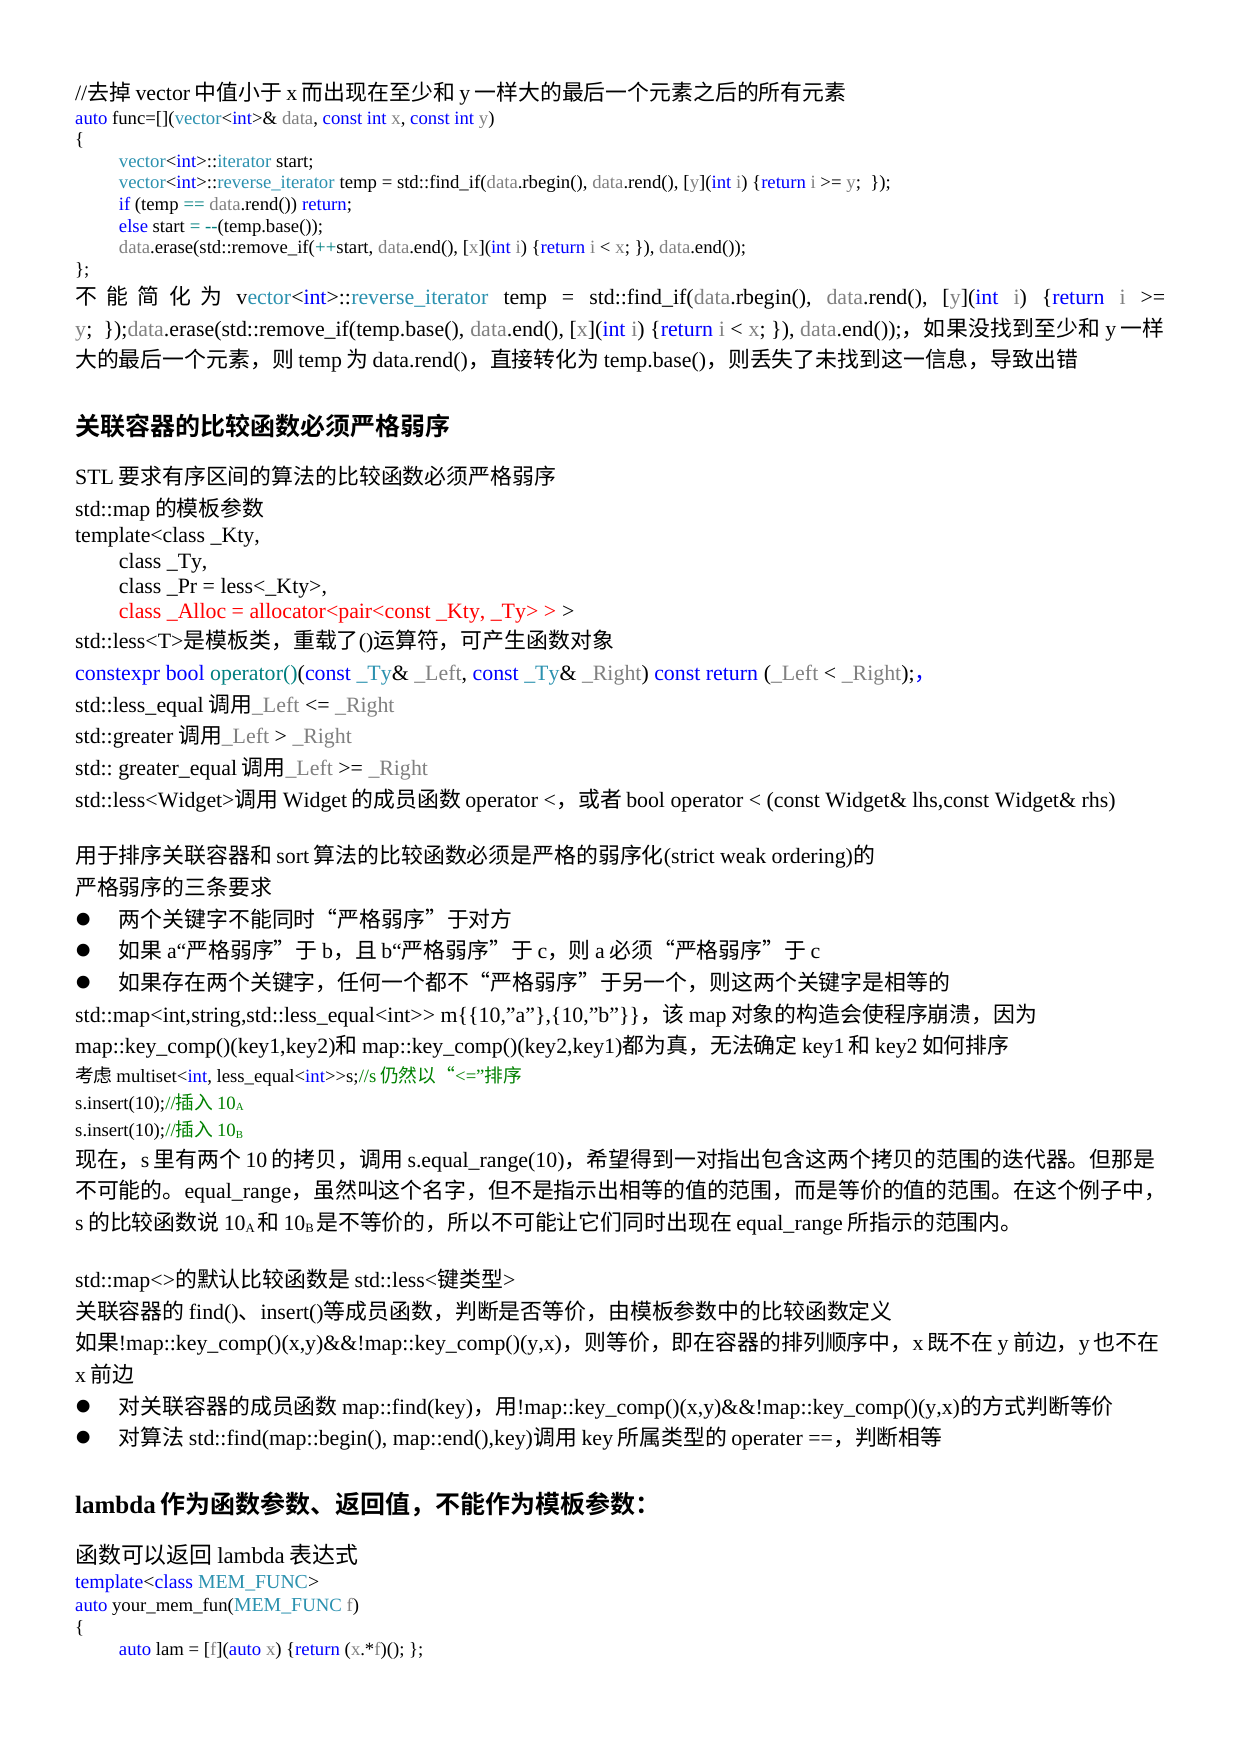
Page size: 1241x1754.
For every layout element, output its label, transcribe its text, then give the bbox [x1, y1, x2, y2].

subtitle 关联容器的比较函数必须严格弱序 [75, 407, 1165, 443]
text class _Pr = less<_Kty>, [75, 573, 1165, 598]
list 如果存在两个关键字，任何一个都不“严格弱序”于另一个，则这两个关键字是相等的 [75, 965, 1165, 997]
text std::map<>的默认比较函数是std::less<键类型> [75, 1262, 1165, 1294]
text 严格弱序的三条要求 [75, 870, 1165, 902]
text std::map的模板参数 [75, 491, 1165, 522]
text vector<int>::iterator start; [75, 150, 1165, 171]
text }; [75, 258, 1165, 279]
text if (temp == data.rend()) return; [75, 193, 1165, 214]
text 关联容器的find()、insert()等成员函数，判断是否等价，由模板参数中的比较函数定义 [75, 1294, 1165, 1325]
text class _Ty, [75, 548, 1165, 573]
text else start = --(temp.base()); [75, 214, 1165, 236]
text constexpr bool operator()(const _Ty& _Left, const _Ty& _Right) const return (_Left < _Right);， [75, 655, 1165, 687]
text std:: greater_equal调用_Left >= _Right [75, 750, 1165, 782]
subtitle lambda作为函数参数、返回值，不能作为模板参数： [75, 1484, 1165, 1521]
text auto func=[](vector<int>& data, const int x, const int y) [75, 107, 1165, 128]
list 对关联容器的成员函数map::find(key)，用!map::key_comp()(x,y)&&!map::key_comp()(y,x)的方式判断等价 [75, 1389, 1165, 1420]
text { [75, 128, 1165, 150]
text STL要求有序区间的算法的比较函数必须严格弱序 [75, 459, 1165, 491]
text 考虑multiset<int, less_equal<int>>s;//s仍然以“<=”排序 [75, 1060, 1165, 1087]
text auto your_mem_fun(MEM_FUNC f) [75, 1593, 1165, 1616]
text template<class MEM_FUNC> [75, 1570, 1165, 1593]
text std::less_equal调用_Left <= _Right [75, 687, 1165, 718]
text std::less<T>是模板类，重载了()运算符，可产生函数对象 [75, 623, 1165, 655]
text 现在，s里有两个10的拷贝，调用s.equal_range(10)，希望得到一对指出包含这两个拷贝的范围的迭代器。但那是不可能的。equal_range，虽然叫这个名字，但不是指示出相等的值的范围，而是等价的值的范围。在这个例子中，s的比较函数说10A和10B是不等价的，所以不可能让它们同时出现在equal_range所指示的范围内。 [75, 1142, 1165, 1237]
text std::less<Widget>调用Widget的成员函数operator <，或者bool operator < (const Widget& lhs,const Widget& rhs) [75, 782, 1165, 813]
text data.erase(std::remove_if(++start, data.end(), [x](int i) {return i < x; }), data.end()); [75, 236, 1165, 258]
text 函数可以返回lambda表达式 [75, 1537, 1165, 1570]
list 两个关键字不能同时“严格弱序”于对方 [75, 902, 1165, 933]
text std::map<int,string,std::less_equal<int>> m{{10,”a”},{10,”b”}}，该map对象的构造会使程序崩溃，因为map::key_comp()(key1,key2)和map::key_comp()(key2,key1)都为真，无法确定key1和key2如何排序 [75, 997, 1165, 1060]
text 如果!map::key_comp()(x,y)&&!map::key_comp()(y,x)，则等价，即在容器的排列顺序中，x既不在y前边，y也不在x前边 [75, 1325, 1165, 1389]
text //去掉vector中值小于x而出现在至少和y一样大的最后一个元素之后的所有元素 [75, 75, 1165, 107]
text auto lam = [f](auto x) {return (x.*f)(); }; [75, 1637, 1165, 1659]
list 如果a“严格弱序”于b，且b“严格弱序”于c，则a必须“严格弱序”于c [75, 933, 1165, 965]
text s.insert(10);//插入10B [75, 1114, 1165, 1142]
text std::greater调用_Left > _Right [75, 718, 1165, 750]
text vector<int>::reverse_iterator temp = std::find_if(data.rbegin(), data.rend(), [y](int i) {return i >= y; }); [75, 171, 1165, 193]
text 不能简化为vector<int>::reverse_iterator temp = std::find_if(data.rbegin(), data.rend(), [y](int i) {return i >= y; });data.erase(std::remove_if(temp.base(), data.end(), [x](int i) {return i < x; }), data.end());，如果没找到至少和y一样大的最后一个元素，则temp为data.rend()，直接转化为temp.base()，则丢失了未找到这一信息，导致出错 [75, 279, 1165, 374]
text { [75, 1616, 1165, 1637]
text 用于排序关联容器和sort算法的比较函数必须是严格的弱序化(strict weak ordering)的 [75, 838, 1165, 870]
text s.insert(10);//插入10A [75, 1087, 1165, 1114]
text template<class _Kty, [75, 522, 1165, 548]
list 对算法std::find(map::begin(), map::end(),key)调用key所属类型的operater ==，判断相等 [75, 1420, 1165, 1452]
text class _Alloc = allocator<pair<const _Kty, _Ty> > > [75, 598, 1165, 623]
